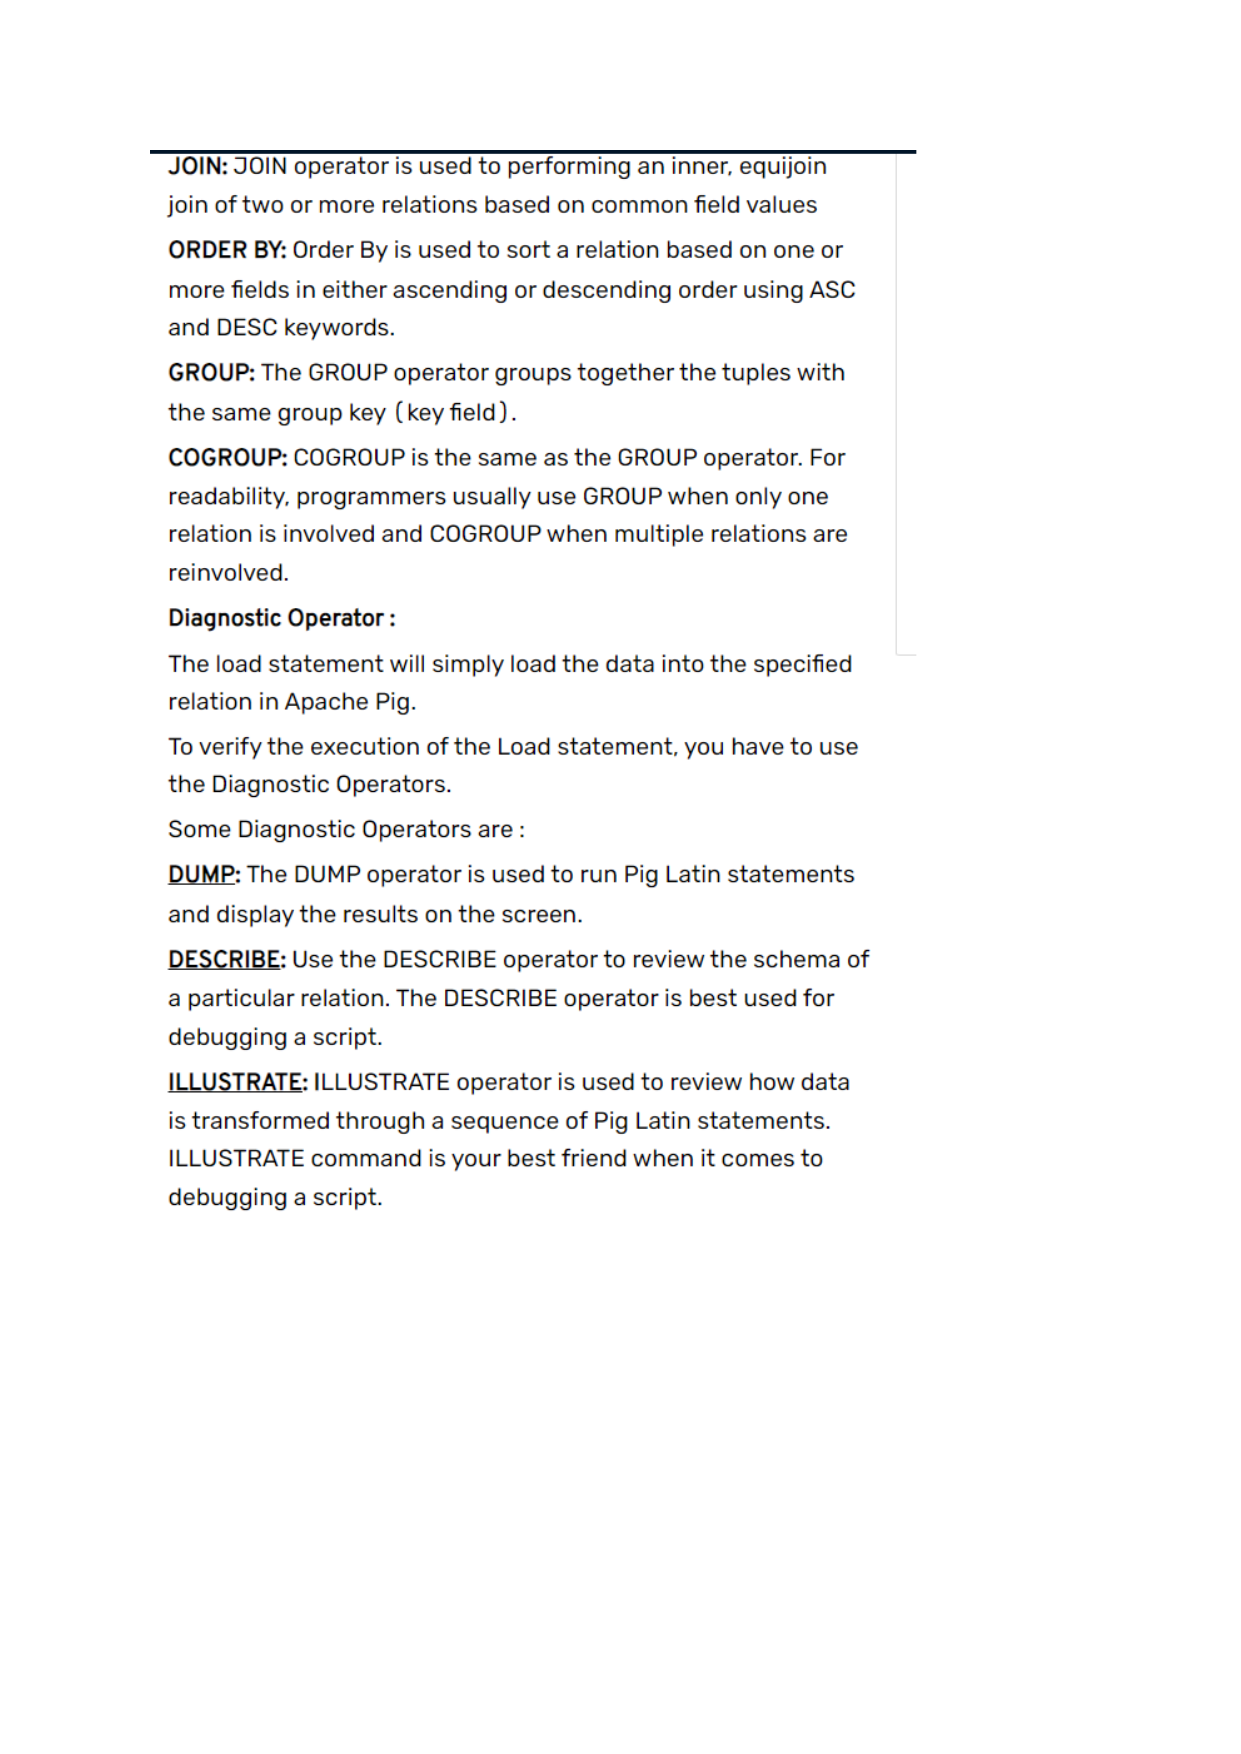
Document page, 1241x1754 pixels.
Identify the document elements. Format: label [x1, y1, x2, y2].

picture [150, 150, 917, 1214]
